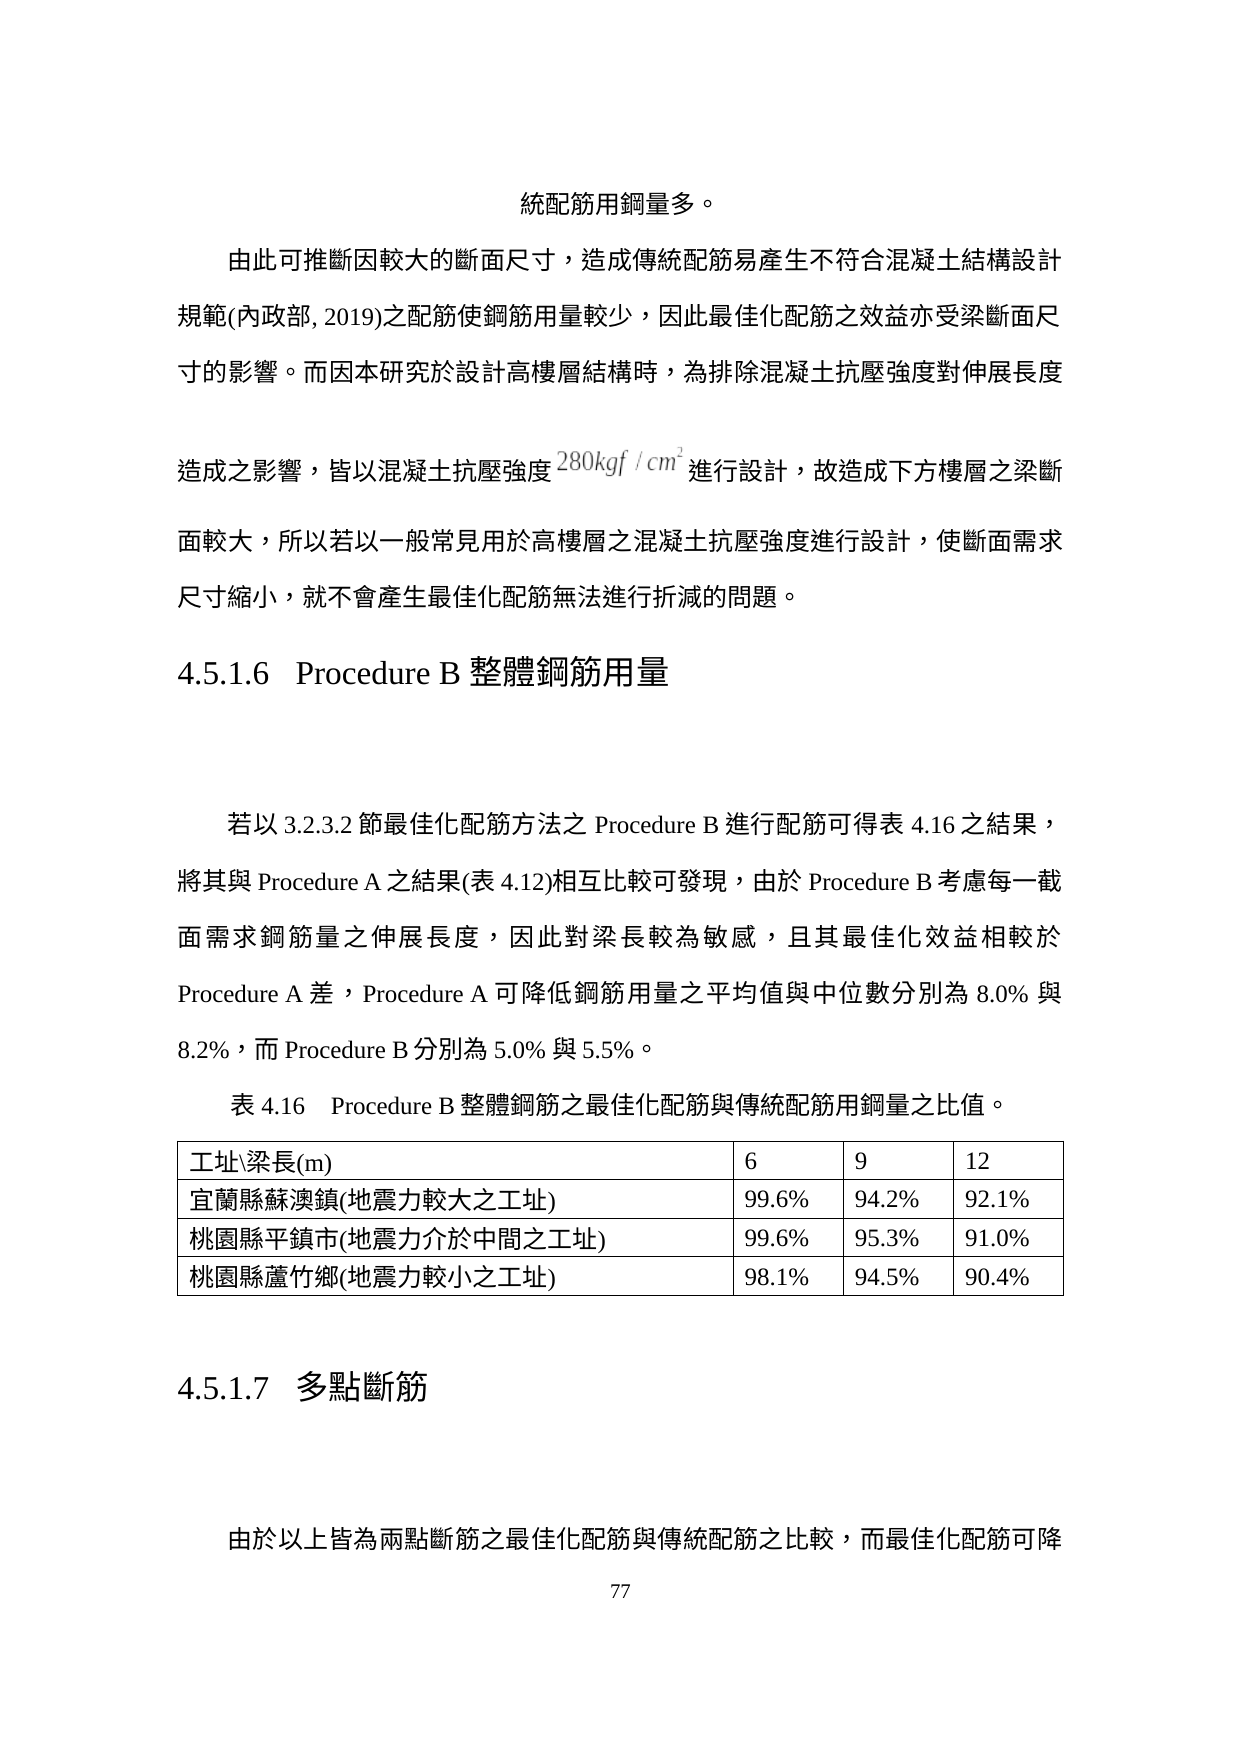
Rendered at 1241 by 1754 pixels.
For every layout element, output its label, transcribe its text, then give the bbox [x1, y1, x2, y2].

table_header 工址\梁長(m) [178, 1142, 733, 1179]
subtitle 多點斷筋 [177, 1348, 1063, 1423]
table_cell 98.1% [734, 1257, 843, 1295]
table_cell 99.6% [734, 1180, 843, 1218]
table_cell 91.0% [954, 1219, 1063, 1256]
table_cell 90.4% [954, 1257, 1063, 1295]
table_cell 桃園縣平鎮市(地震力介於中間之工址) [178, 1219, 733, 1256]
table_cell 92.1% [954, 1180, 1063, 1218]
table_cell 99.6% [734, 1219, 843, 1256]
table_cell 94.5% [844, 1257, 953, 1295]
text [177, 184, 1063, 222]
table_cell 95.3% [844, 1219, 953, 1256]
table_header 6 [734, 1142, 843, 1179]
text 由此可推斷因較大的斷面尺寸，造成傳統配筋易產生不符合混凝土結構設計規範(內政部, 2019)之配筋使鋼筋用量較少，因此最佳化配筋之效益亦受梁斷面尺寸的影響。而因本研究於設計高樓層結構時，為排除混凝土抗壓強度對伸展長度造成之影響，皆以混凝土抗壓強度進行設計，故造成下方樓層之梁斷面較大，所以若以一般常見用於高樓層之混凝土抗壓強度進行設計，使斷面需求尺寸縮小，就不會產生最佳化配筋無法進行折減的問題。 [177, 240, 1063, 615]
subtitle Procedure B 整體鋼筋用量 [177, 633, 1063, 708]
table_cell 宜蘭縣蘇澳鎮(地震力較大之工址) [178, 1180, 733, 1218]
table_cell 桃園縣蘆竹鄉(地震力較小之工址) [178, 1257, 733, 1295]
table_header 9 [844, 1142, 953, 1179]
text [177, 1519, 1063, 1557]
table_header 12 [954, 1142, 1063, 1179]
table_cell 94.2% [844, 1180, 953, 1218]
